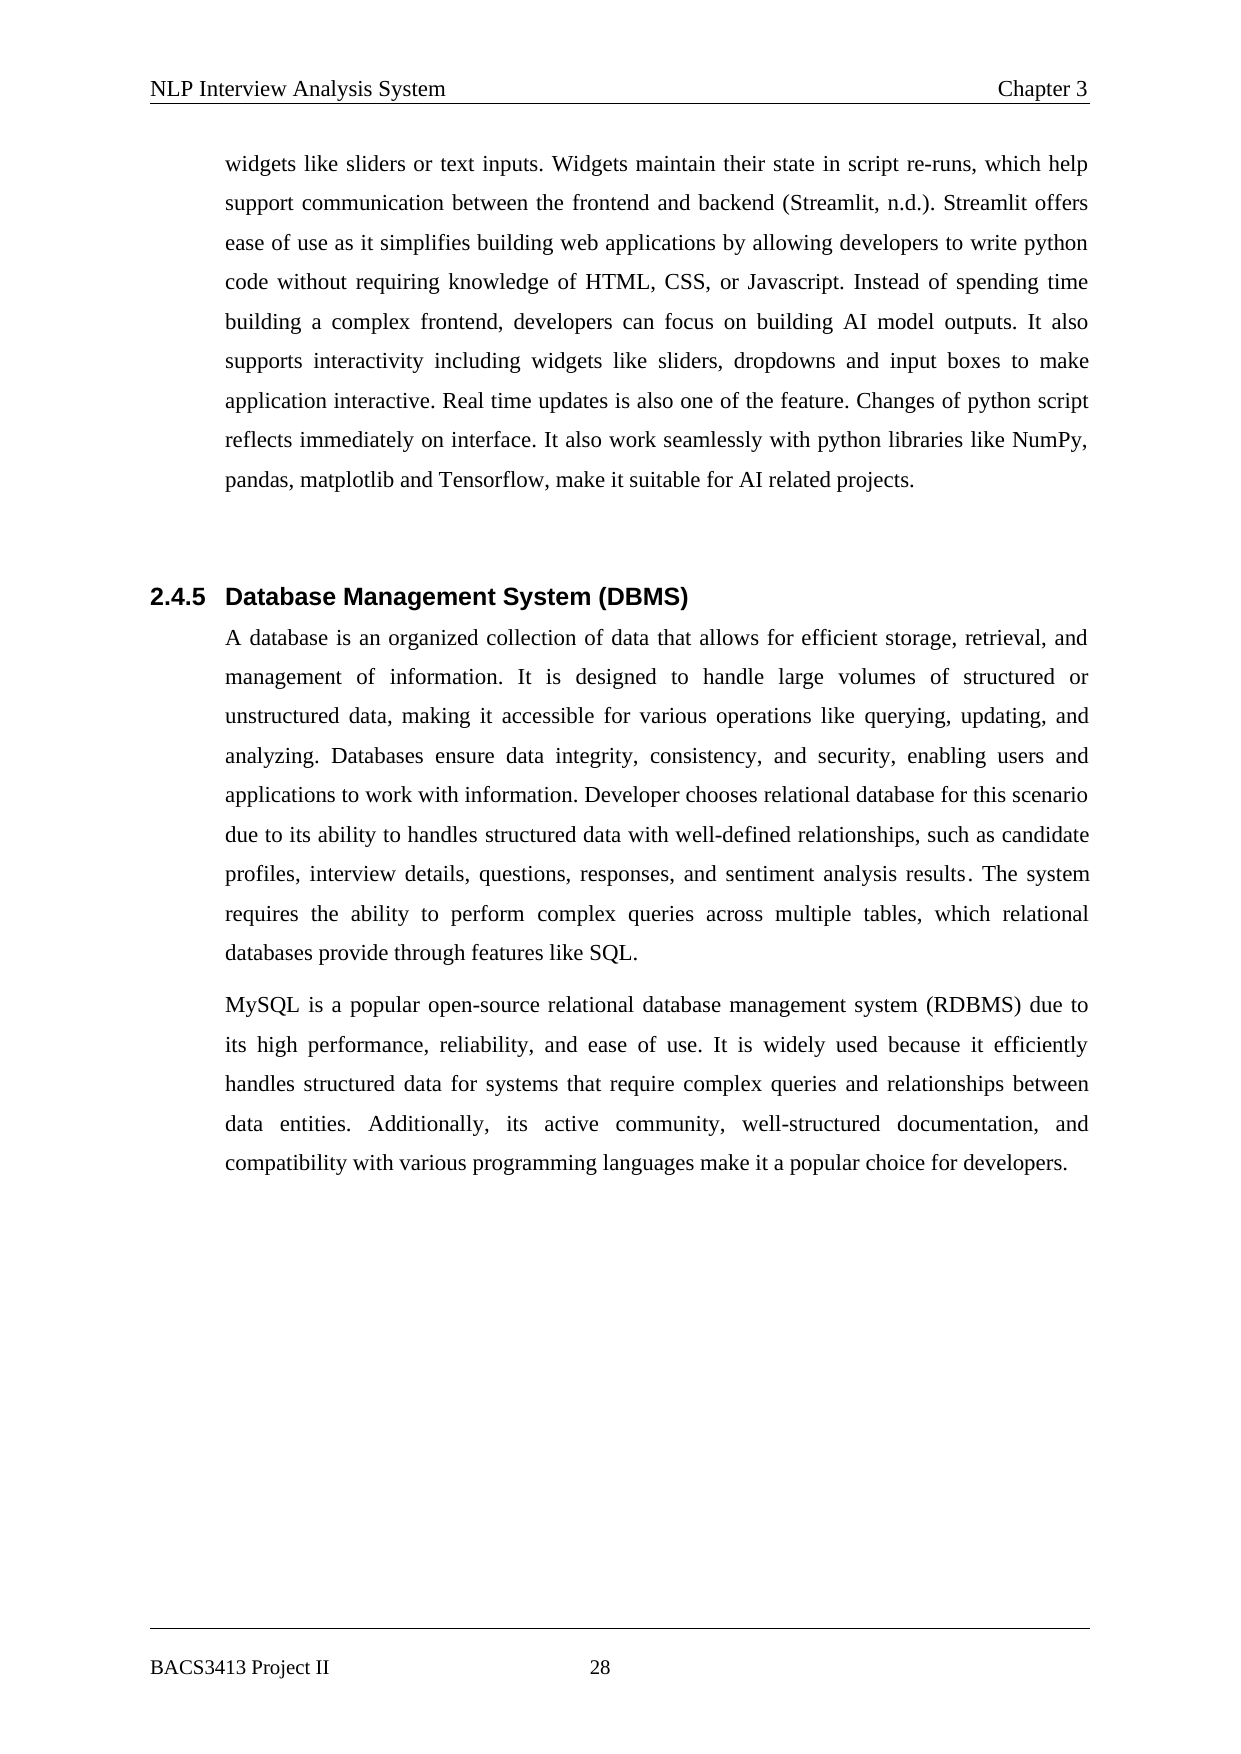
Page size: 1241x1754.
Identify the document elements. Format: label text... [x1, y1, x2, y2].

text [225, 150, 1090, 492]
subtitle Database Management System (DBMS) [150, 582, 1090, 611]
text MySQL is a popular open-source relational database management system (RDBMS) due to its high performance, reliability, and ease of use. It is widely used because it efficiently handles structured data for systems that require complex queries and relationships between data entities. Additionally, its active community, well-structured documentation, and compatibility with various programming languages make it a popular choice for developers. [225, 991, 1090, 1176]
text A database is an organized collection of data that allows for efficient storage, retrieval, and management of information. It is designed to handle large volumes of structured or unstructured data, making it accessible for various operations like querying, updating, and analyzing. Databases ensure data integrity, consistency, and security, enabling users and applications to work with information. Developer chooses relational database for this scenario due to its ability to handles structured data with well-defined relationships, such as candidate profiles, interview details, questions, responses, and sentiment analysis results. The system requires the ability to perform complex queries across multiple tables, which relational databases provide through features like SQL. [225, 623, 1090, 966]
